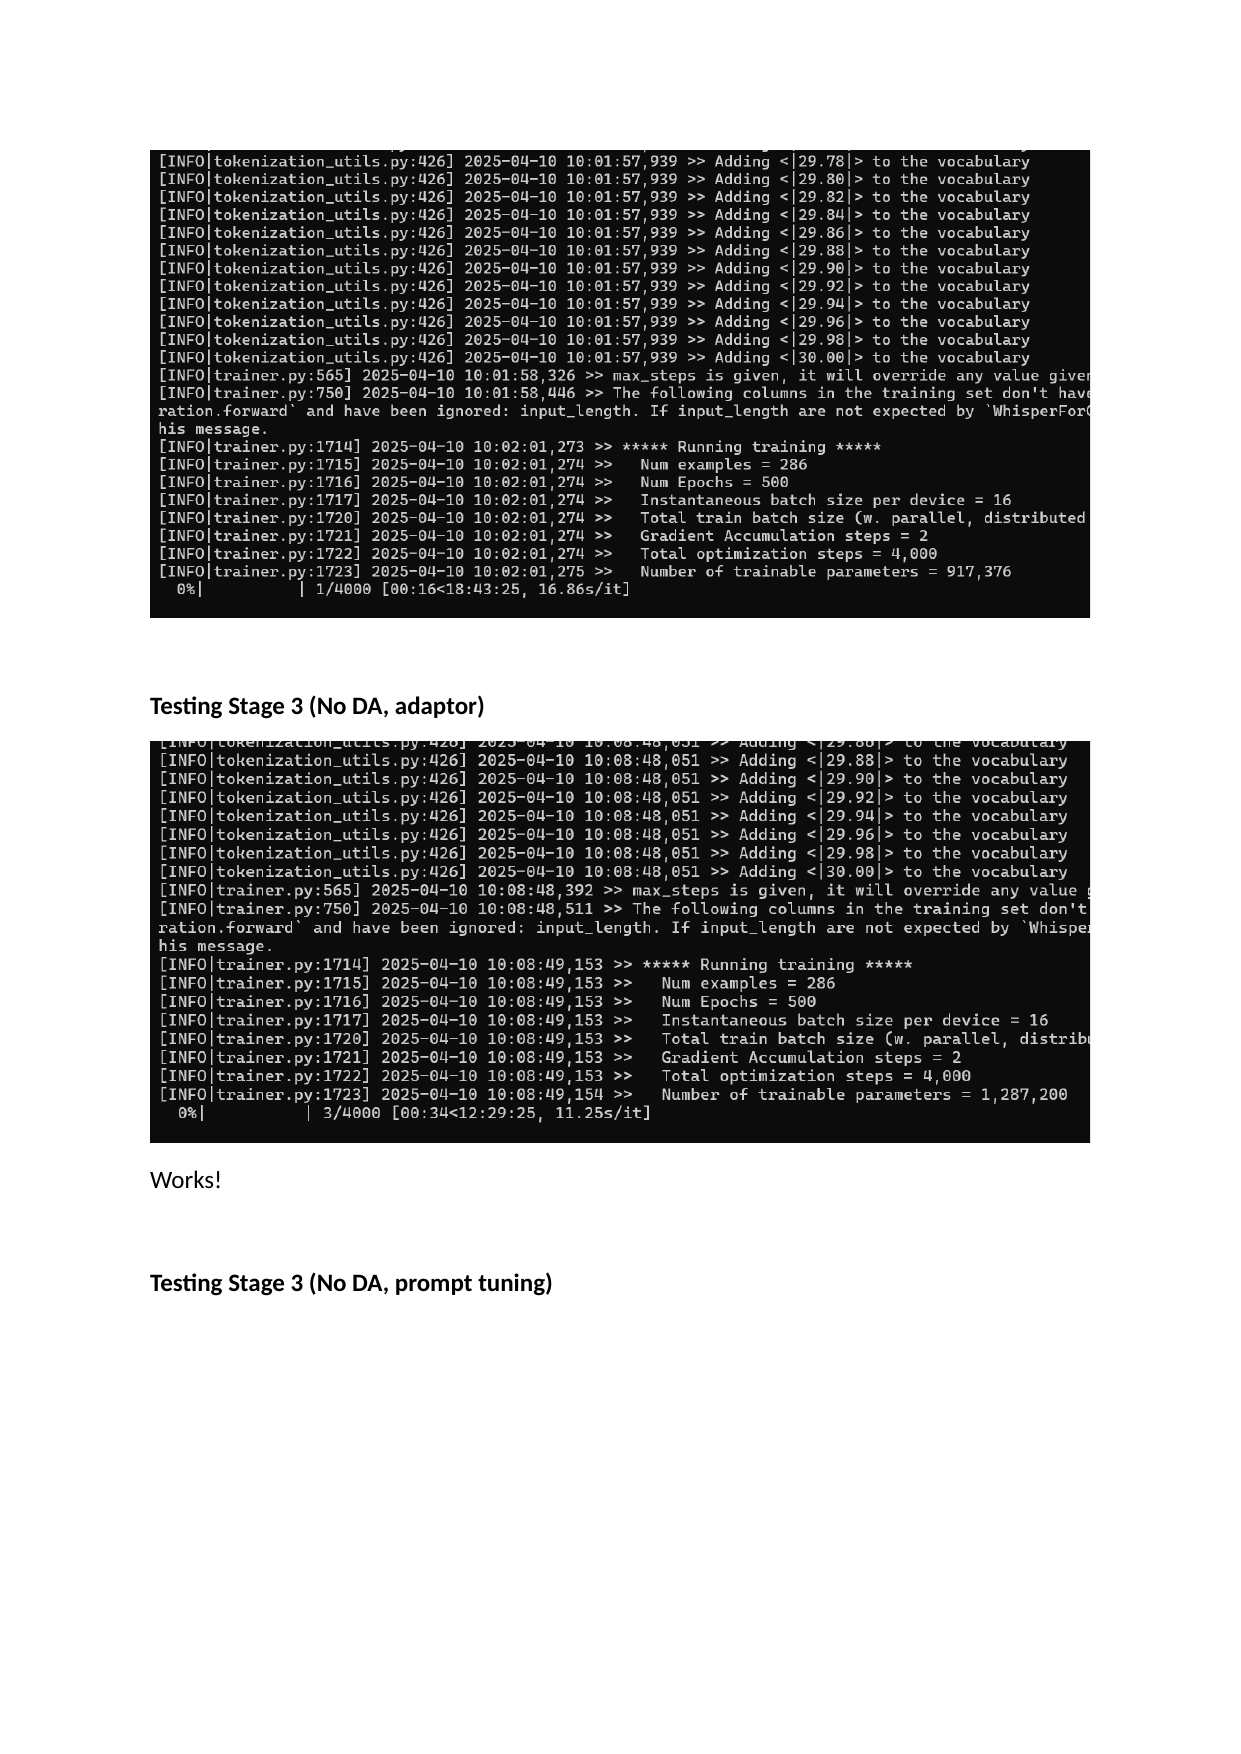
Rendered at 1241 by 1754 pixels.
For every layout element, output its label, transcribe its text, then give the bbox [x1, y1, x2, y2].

text Works! [150, 1164, 1090, 1195]
picture [150, 150, 1091, 618]
picture [150, 741, 1091, 1143]
text Testing Stage 3 (No DA, prompt tuning) [150, 1267, 1090, 1298]
text Testing Stage 3 (No DA, adaptor) [150, 690, 1090, 721]
